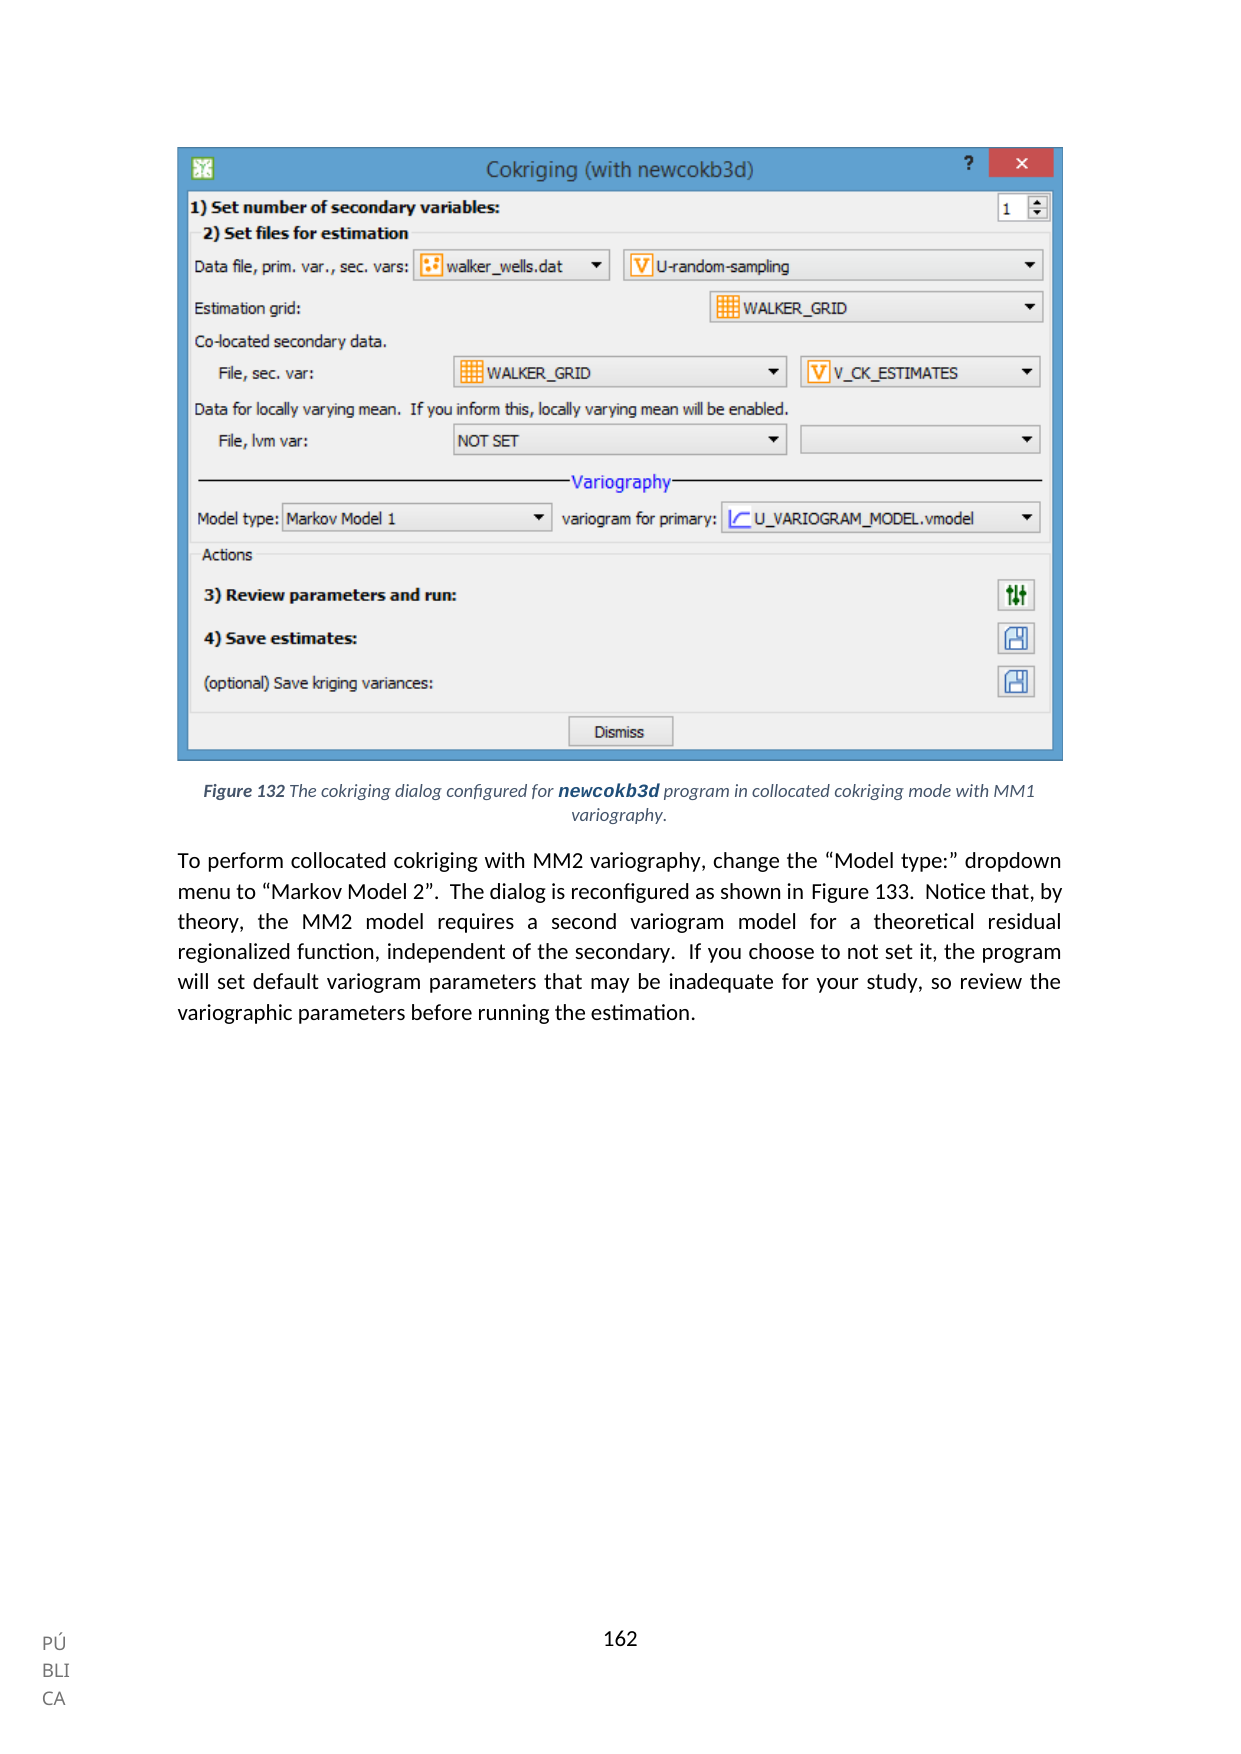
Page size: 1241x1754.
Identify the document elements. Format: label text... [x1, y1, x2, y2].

text To perform collocated cokriging with MM2 variography, change the “Model type:” dropdown menu to “Markov Model 2”. The dialog is reconfigured as shown in Figure 133. Notice that, by theory, the MM2 model requires a second variogram model for a theoretical residual regionalized function, independent of the secondary. If you choose to not set it, the program will set default variogram parameters that may be inadequate for your study, so review the variographic parameters before running the estimation. [177, 847, 1063, 1026]
text Figure 132 The cokriging dialog configured for newcokb3d program in collocated cokriging mode with MM1 variography. [177, 779, 1063, 826]
picture [177, 147, 1063, 761]
